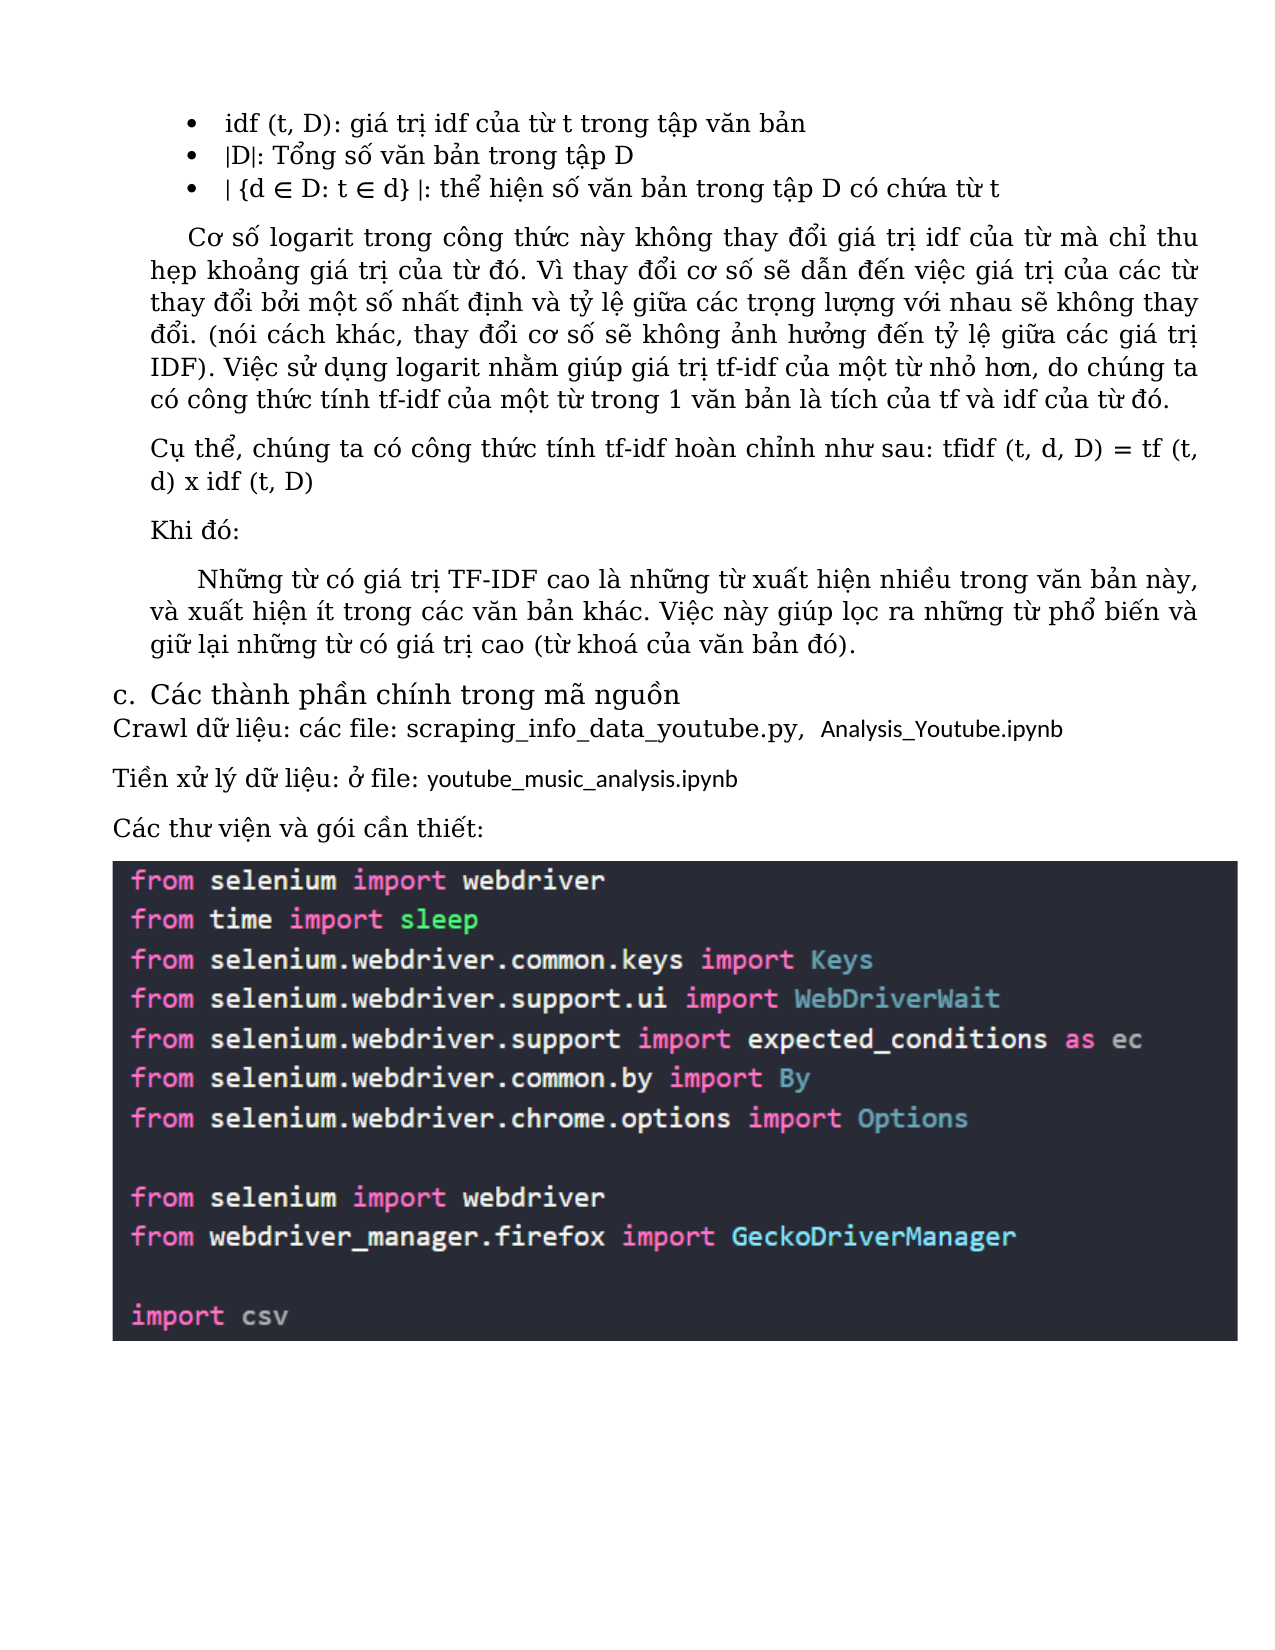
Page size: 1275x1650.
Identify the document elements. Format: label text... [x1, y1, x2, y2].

list |D|: Tổng số văn bản trong tập D [187, 140, 1200, 170]
subtitle Các thành phần chính trong mã nguồn [112, 677, 1200, 710]
text Các thư viện và gói cần thiết: [112, 812, 1200, 842]
list idf (t, D): giá trị idf của từ t trong tập văn bản [187, 107, 1200, 138]
text Cụ thể, chúng ta có công thức tính tf-idf hoàn chỉnh như sau: tfidf (t, d, D) = tf (t, d) x idf (t, D) [150, 433, 1200, 495]
text Tiền xử lý dữ liệu: ở file: youtube_music_analysis.ipynb [112, 762, 1200, 793]
text Cơ số logarit trong công thức này không thay đổi giá trị idf của từ mà chỉ thu hẹp khoảng giá trị của từ đó. Vì thay đổi cơ số sẽ dẫn đến việc giá trị của các từ thay đổi bởi một số nhất định và tỷ lệ giữa các trọng lượng với nhau sẽ không thay đổi. (nói cách khác, thay đổi cơ số sẽ không ảnh hưởng đến tỷ lệ giữa các giá trị IDF). Việc sử dụng logarit nhằm giúp giá trị tf-idf của một từ nhỏ hơn, do chúng ta có công thức tính tf-idf của một từ trong 1 văn bản là tích của tf và idf của từ đó. [150, 222, 1200, 414]
text Những từ có giá trị TF-IDF cao là những từ xuất hiện nhiều trong văn bản này, và xuất hiện ít trong các văn bản khác. Việc này giúp lọc ra những từ phổ biến và giữ lại những từ có giá trị cao (từ khoá của văn bản đó). [150, 563, 1200, 658]
picture [112, 861, 1238, 1341]
text Khi đó: [150, 514, 1200, 544]
list | {d ∈ D: t ∈ d} |: thể hiện số văn bản trong tập D có chứa từ t [187, 173, 1200, 203]
text Crawl dữ liệu: các file: scraping_info_data_youtube.py, Analysis_Youtube.ipynb [75, 712, 1200, 743]
